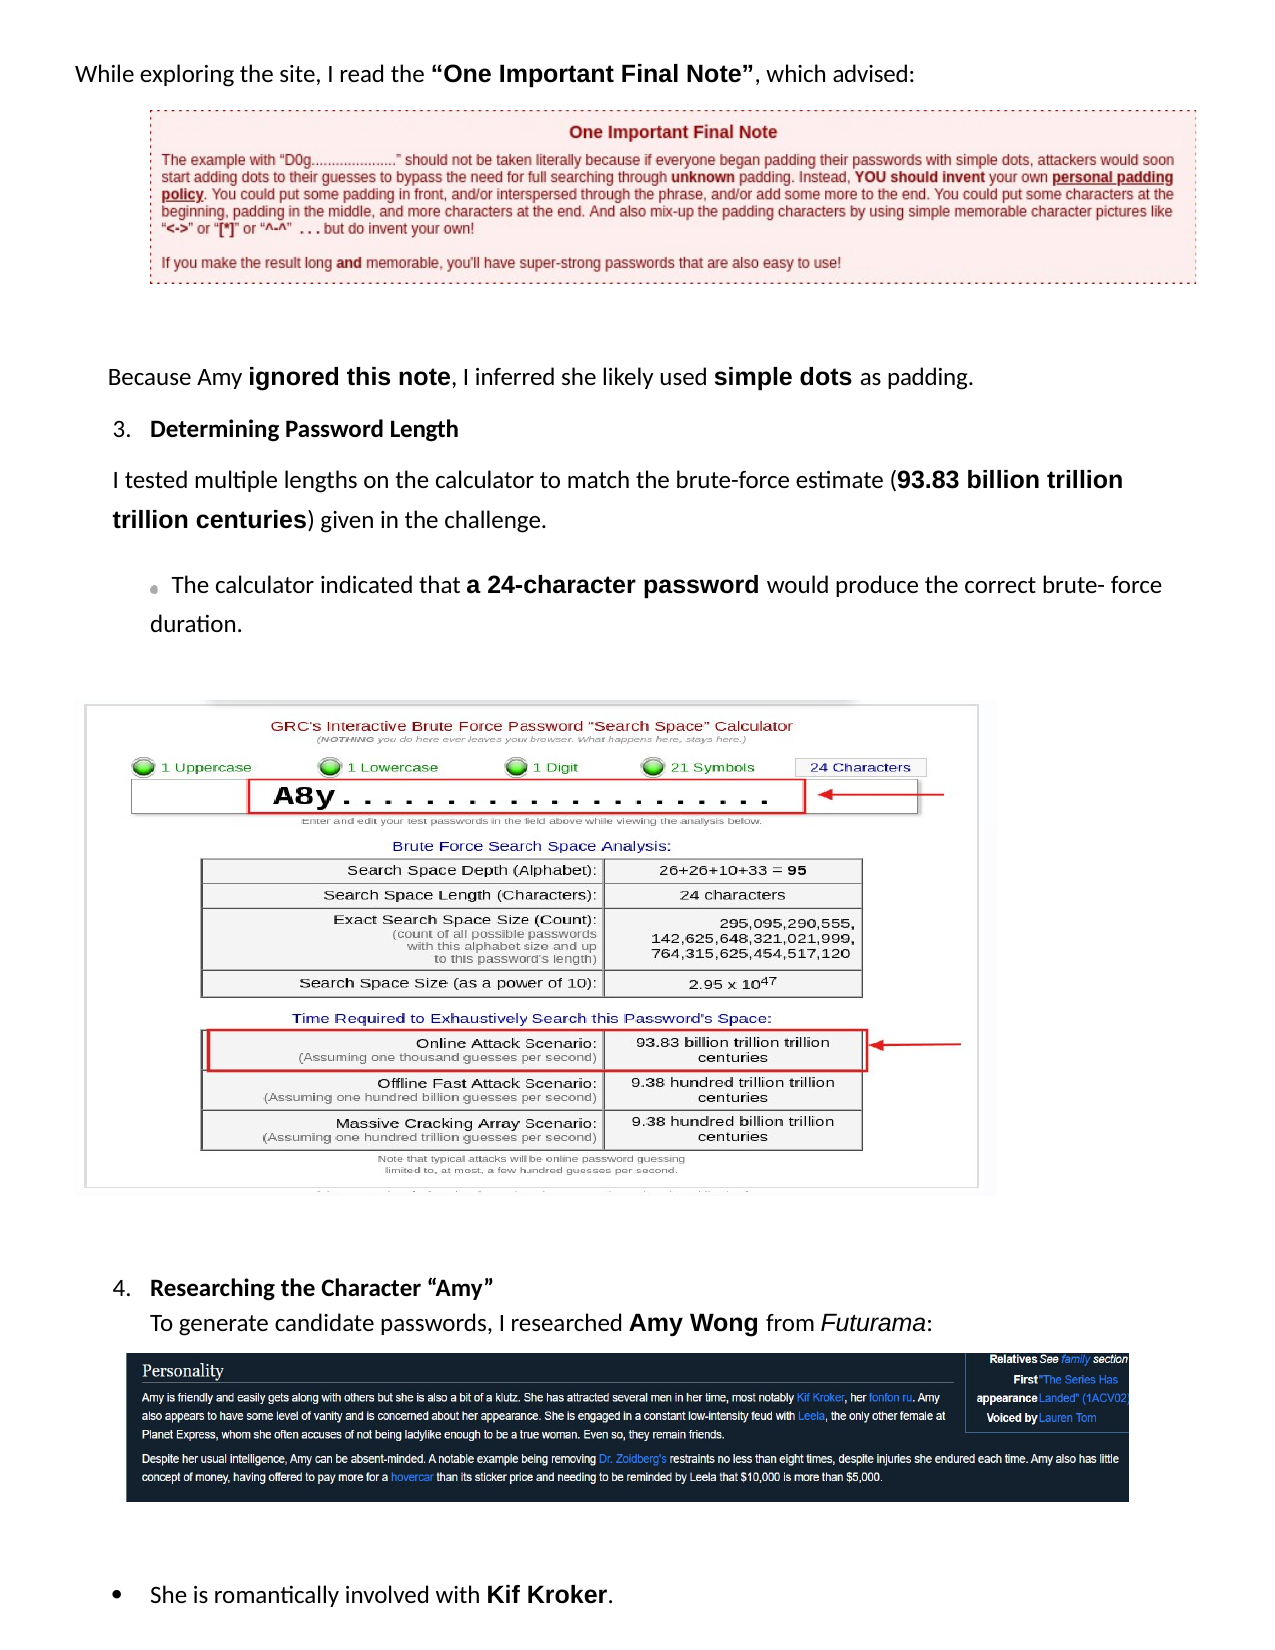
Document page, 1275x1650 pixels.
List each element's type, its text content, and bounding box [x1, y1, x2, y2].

picture [150, 110, 1197, 284]
list The calculator indicated that a 24-character password would produce the correct brute- force duration. [150, 569, 1163, 639]
text I tested multiple lengths on the calculator to match the brute-force estimate (93.83 billion trillion trillion centuries) given in the challenge. [112, 464, 1163, 535]
list She is romantically involved with Kif Kroker. [112, 1579, 1200, 1609]
list Researching the Character “Amy” [112, 1273, 1200, 1303]
list To generate candidate passwords, I researched Amy Wong from Futurama: [150, 1308, 1200, 1338]
list Determining Password Length [112, 413, 1200, 443]
picture [126, 1353, 1129, 1502]
picture [75, 700, 998, 1196]
text Because Amy ignored this note, I inferred she likely used simple dots as padding. [108, 361, 1200, 392]
text While exploring the site, I read the “One Important Final Note”, which advised: [75, 58, 1200, 89]
picture [150, 585, 158, 594]
